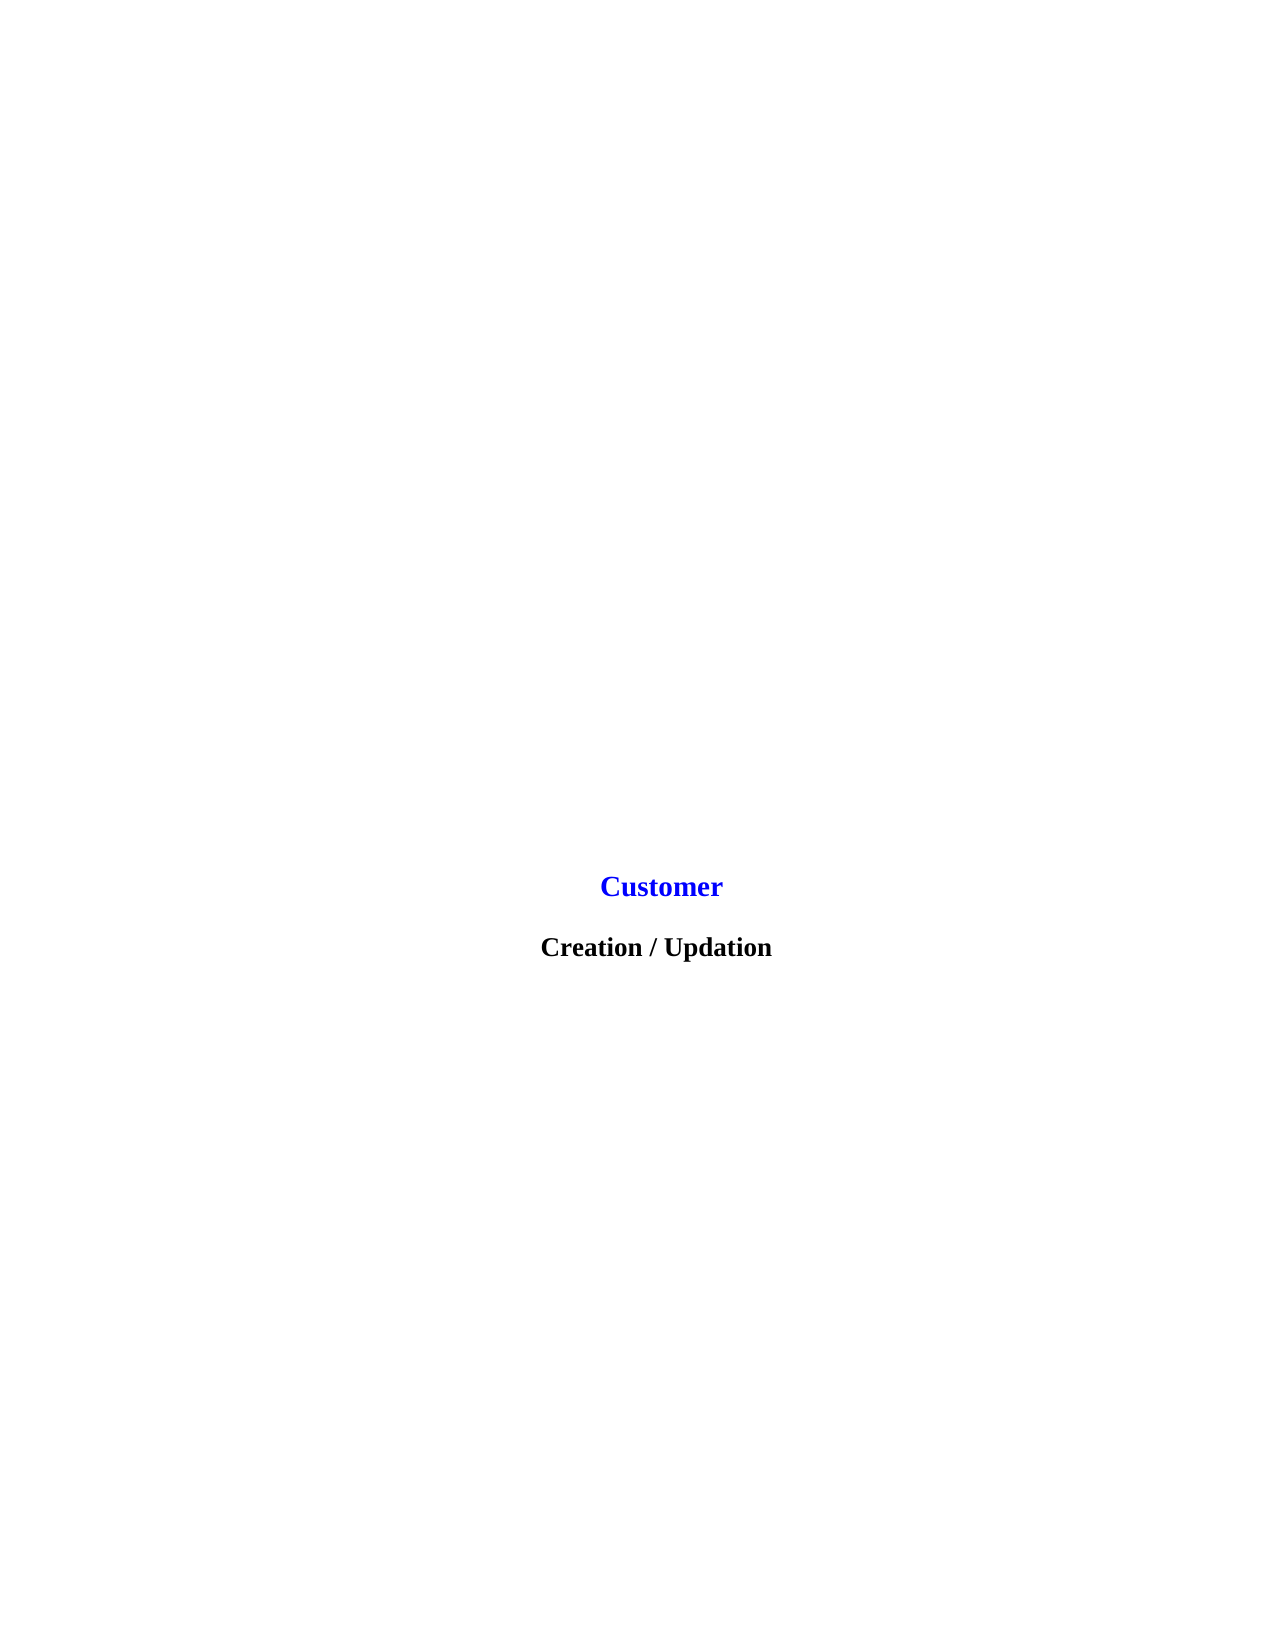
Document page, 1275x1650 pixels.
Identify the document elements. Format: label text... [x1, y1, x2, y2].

text Customer [525, 869, 1125, 902]
subtitle Creation / Updation [187, 931, 1125, 963]
